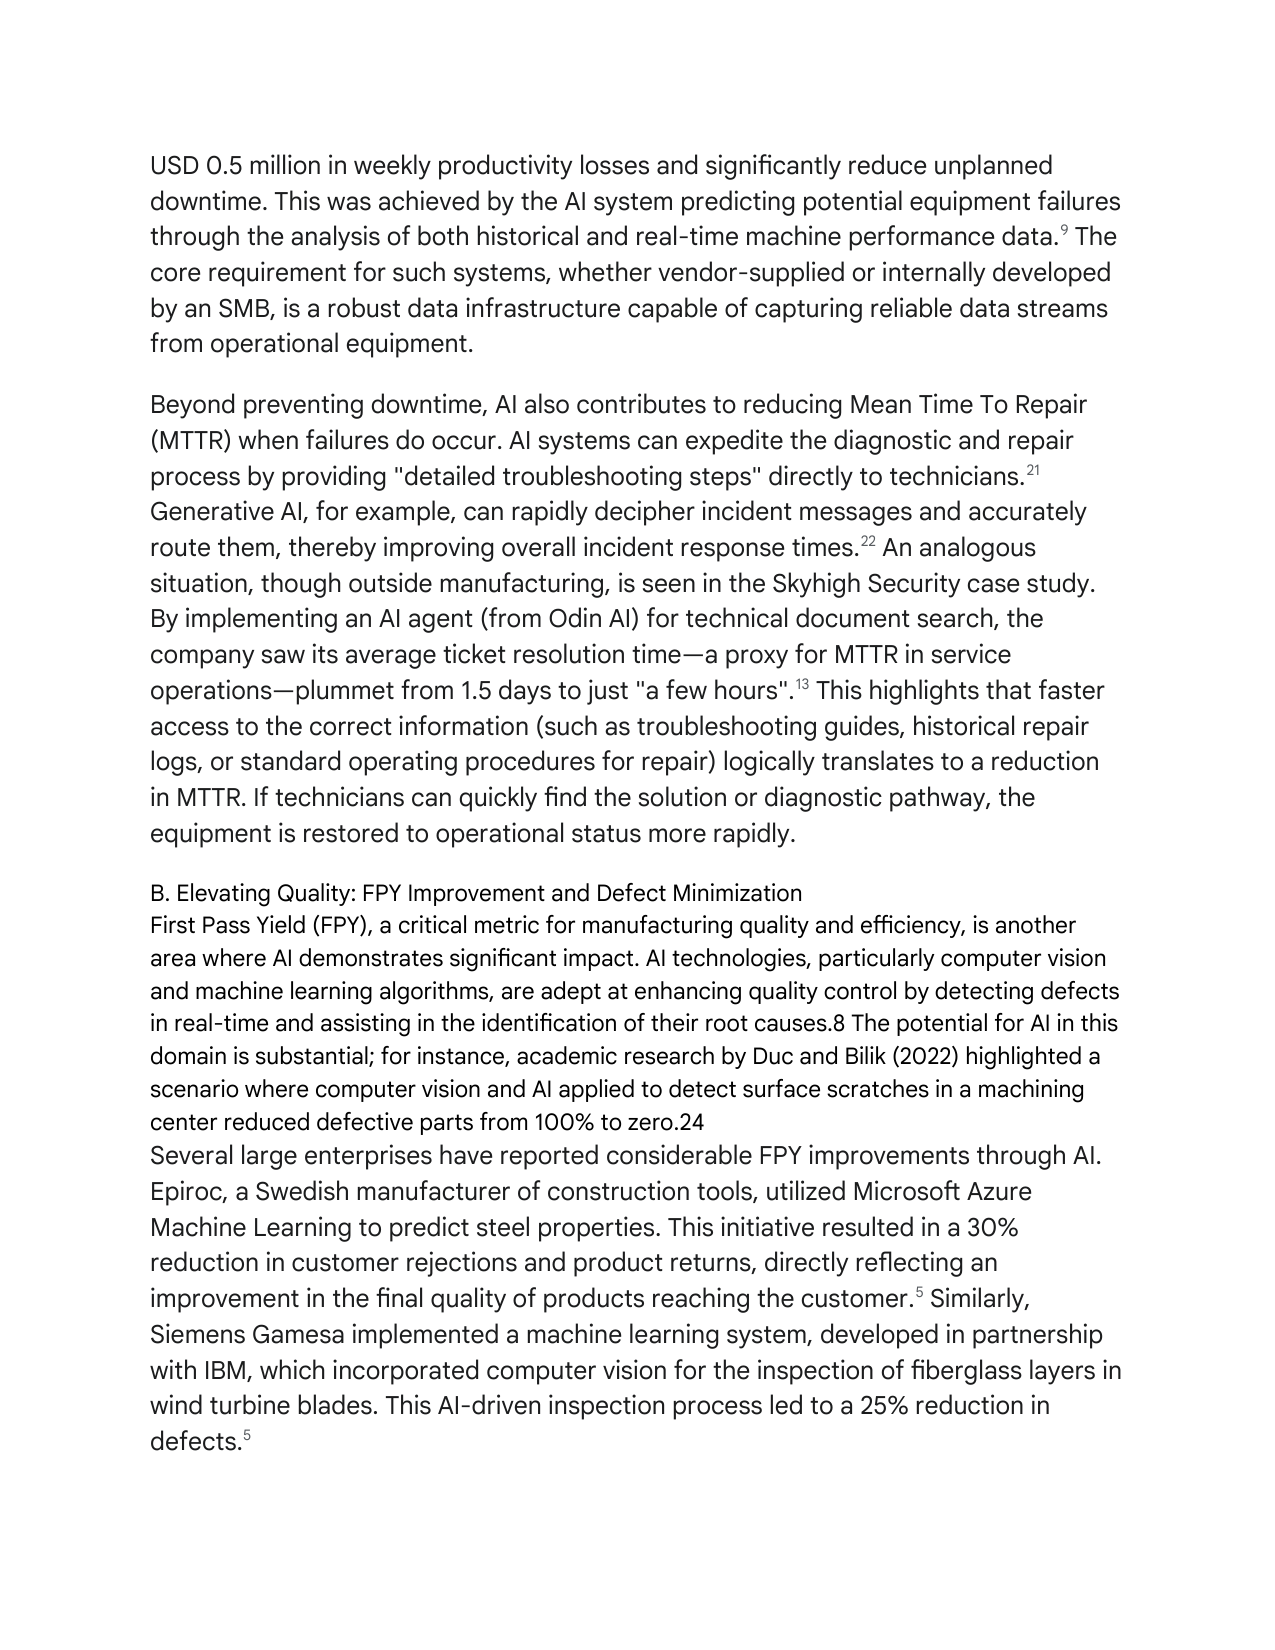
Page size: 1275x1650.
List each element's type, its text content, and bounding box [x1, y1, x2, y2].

text First Pass Yield (FPY), a critical metric for manufacturing quality and efficiency, is another area where AI demonstrates significant impact. AI technologies, particularly computer vision and machine learning algorithms, are adept at enhancing quality control by detecting defects in real-time and assisting in the identification of their root causes.8 The potential for AI in this domain is substantial; for instance, academic research by Duc and Bilik (2022) highlighted a scenario where computer vision and AI applied to detect surface scratches in a machining center reduced defective parts from 100% to zero.24 [150, 912, 1125, 1137]
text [150, 150, 1125, 360]
text Beyond preventing downtime, AI also contributes to reducing Mean Time To Repair (MTTR) when failures do occur. AI systems can expedite the diagnostic and repair process by providing "detailed troubleshooting steps" directly to technicians.21 Generative AI, for example, can rapidly decipher incident messages and accurately route them, thereby improving overall incident response times.22 An analogous situation, though outside manufacturing, is seen in the Skyhigh Security case study. By implementing an AI agent (from Odin AI) for technical document search, the company saw its average ticket resolution time—a proxy for MTTR in service operations—plummet from 1.5 days to just "a few hours".13 This highlights that faster access to the correct information (such as troubleshooting guides, historical repair logs, or standard operating procedures for repair) logically translates to a reduction in MTTR. If technicians can quickly find the solution or diagnostic pathway, the equipment is restored to operational status more rapidly. [150, 389, 1125, 849]
text Several large enterprises have reported considerable FPY improvements through AI. Epiroc, a Swedish manufacturer of construction tools, utilized Microsoft Azure Machine Learning to predict steel properties. This initiative resulted in a 30% reduction in customer rejections and product returns, directly reflecting an improvement in the final quality of products reaching the customer.5 Similarly, Siemens Gamesa implemented a machine learning system, developed in partnership with IBM, which incorporated computer vision for the inspection of fiberglass layers in wind turbine blades. This AI-driven inspection process led to a 25% reduction in defects.5 [150, 1141, 1125, 1458]
text B. Elevating Quality: FPY Improvement and Defect Minimization [150, 879, 1125, 908]
